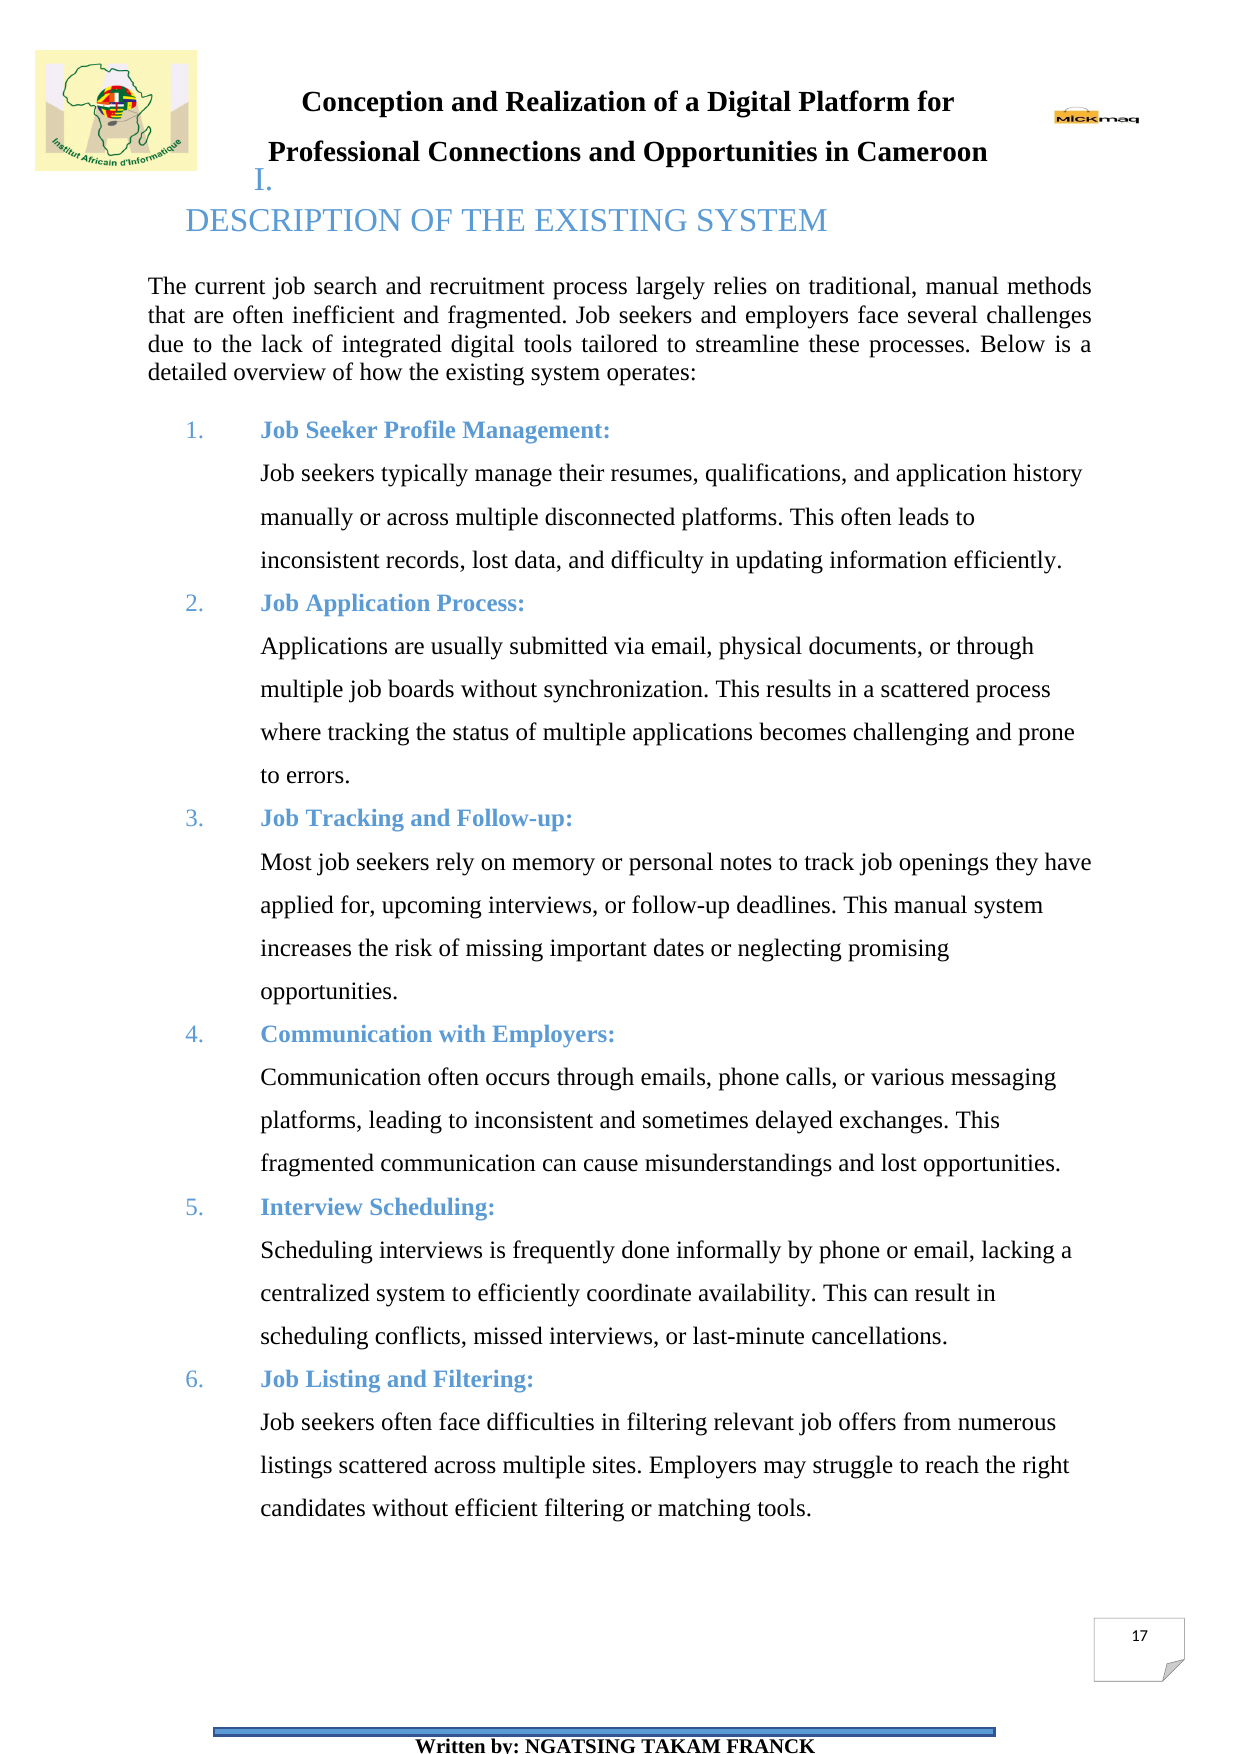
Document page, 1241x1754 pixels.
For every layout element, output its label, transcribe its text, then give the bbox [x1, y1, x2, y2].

picture [1047, 102, 1143, 132]
picture [35, 50, 198, 171]
list Job Seeker Profile Management: Job seekers typically manage their resumes, qualifications, and application history manually or across multiple disconnected platforms. This often leads to inconsistent records, lost data, and difficulty in updating information efficiently. [185, 415, 1093, 573]
list Job Tracking and Follow-up: Most job seekers rely on memory or personal notes to track job openings they have applied for, upcoming interviews, or follow-up deadlines. This manual system increases the risk of missing important dates or neglecting promising opportunities. [185, 862, 1093, 1063]
list Communication with Employers: Communication often occurs through emails, phone calls, or various messaging platforms, leading to inconsistent and sometimes delayed exchanges. This fragmented communication can cause misunderstandings and lost opportunities. [185, 1107, 1093, 1265]
list Interview Scheduling: Scheduling interviews is frequently done informally by phone or email, lacking a centralized system to efficiently coordinate availability. This can result in scheduling conflicts, missed interviews, or last-minute cancellations. [185, 1308, 1093, 1466]
subtitle DESCRIPTION OF THE EXISTING SYSTEM [185, 159, 1093, 239]
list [185, 1510, 1093, 1582]
list Job Application Process: Applications are usually submitted via email, physical documents, or through multiple job boards without synchronization. This results in a scattered process where tracking the status of multiple applications becomes challenging and prone to errors. [185, 617, 1093, 818]
text The current job search and recruitment process largely relies on traditional, manual methods that are often inefficient and fragmented. Job seekers and employers face several challenges due to the lack of integrated digital tools tailored to streamline these processes. Below is a detailed overview of how the existing system operates: [148, 271, 1093, 386]
